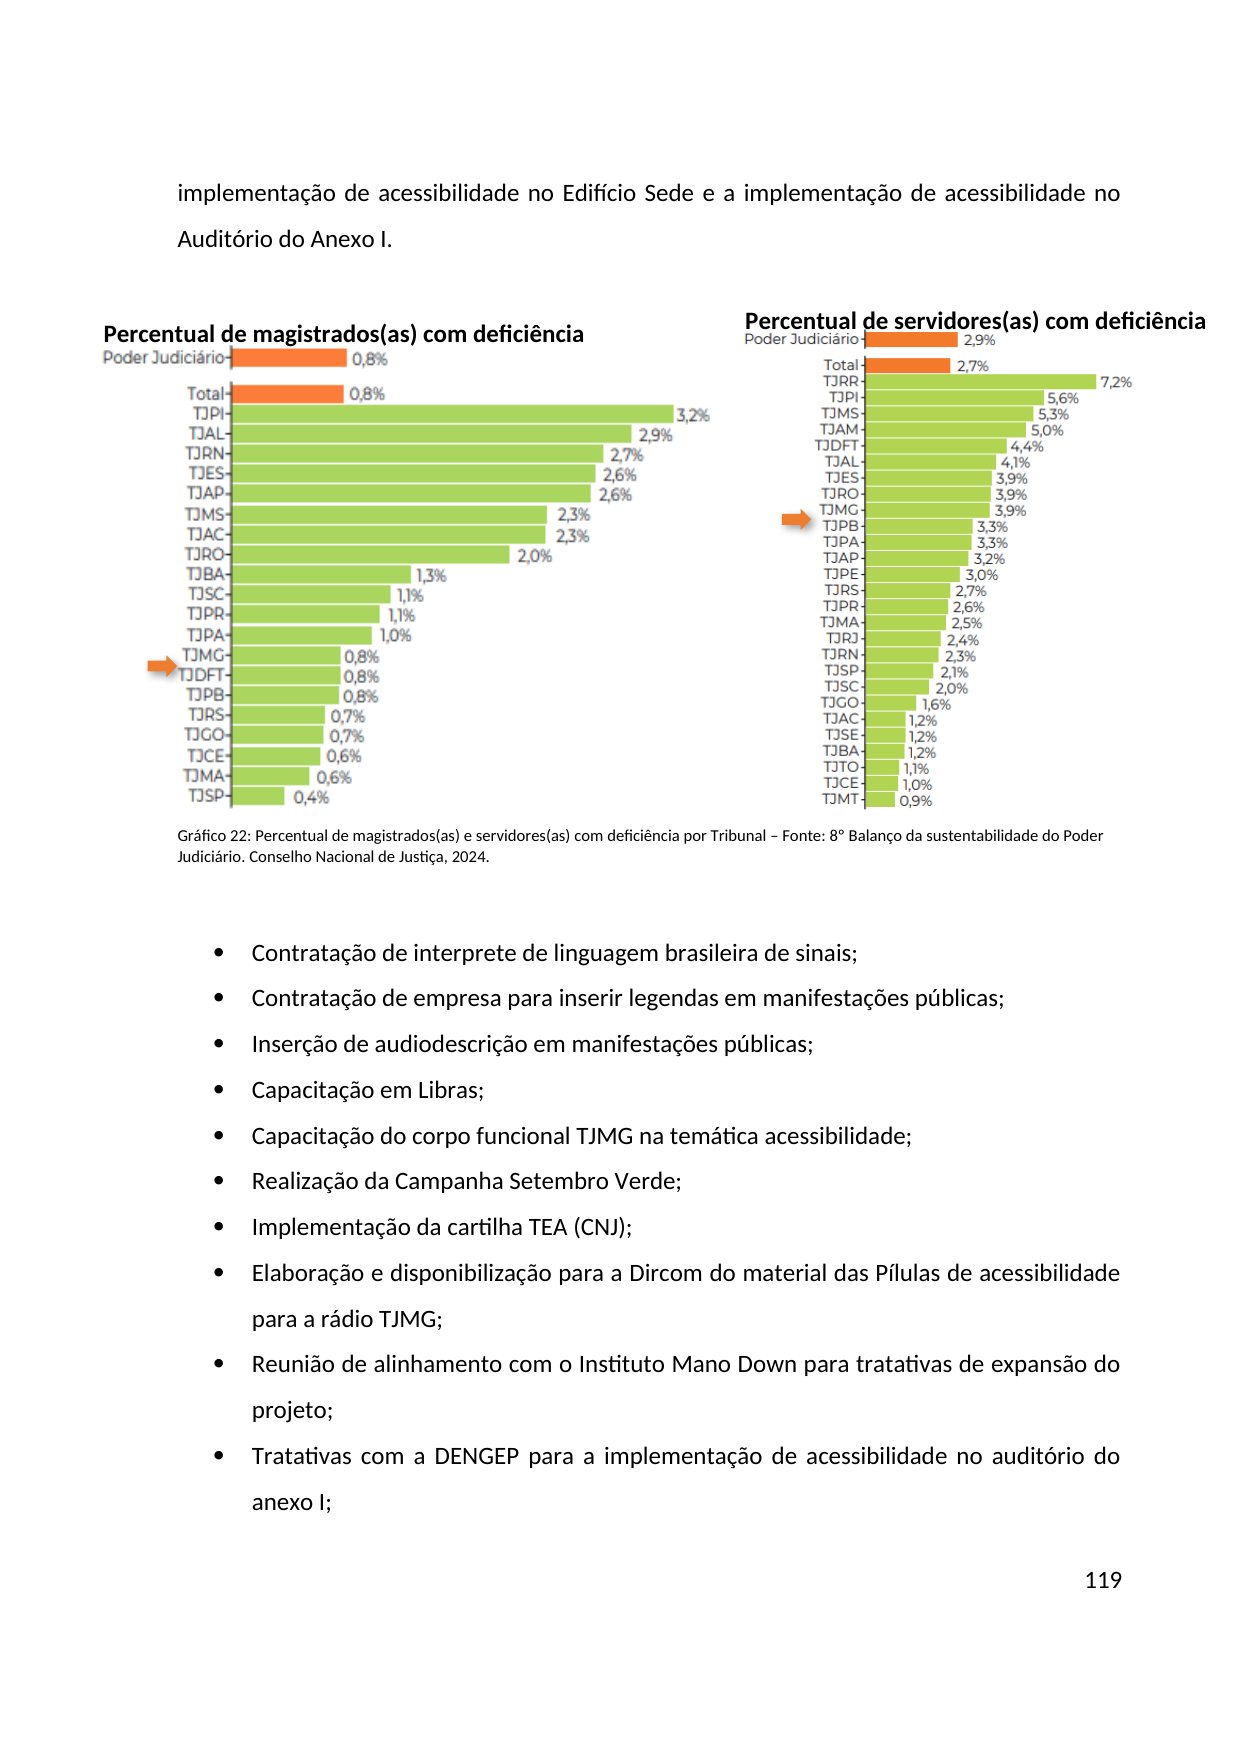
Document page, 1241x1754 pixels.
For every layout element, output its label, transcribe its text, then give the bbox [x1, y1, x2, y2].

list Elaboração e disponibilização para a Dircom do material das Pílulas de acessibilidade para a rádio TJMG; [214, 1257, 1122, 1333]
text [177, 177, 1122, 253]
list Reunião de alinhamento com o Instituto Mano Down para tratativas de expansão do projeto; [214, 1348, 1122, 1425]
list Capacitação do corpo funcional TJMG na temática acessibilidade; [214, 1120, 1122, 1150]
list Tratativas com a DENGEP para a implementação de acessibilidade no auditório do anexo I; [214, 1440, 1122, 1516]
list Realização da Campanha Setembro Verde; [214, 1166, 1122, 1196]
list Implementação da cartilha TEA (CNJ); [214, 1211, 1122, 1242]
picture [97, 344, 724, 812]
list Capacitação em Libras; [214, 1074, 1122, 1104]
text Gráfico 22: Percentual de magistrados(as) e servidores(as) com deficiência por Tribunal – Fonte: 8º Balanço da sustentabilidade do Poder Judiciário. Conselho Nacional de Justiça, 2024. [177, 826, 1122, 866]
list Contratação de interprete de linguagem brasileira de sinais; [214, 937, 1122, 967]
picture [732, 327, 1190, 812]
list Inserção de audiodescrição em manifestações públicas; [214, 1028, 1122, 1059]
list Contratação de empresa para inserir legendas em manifestações públicas; [214, 983, 1122, 1013]
